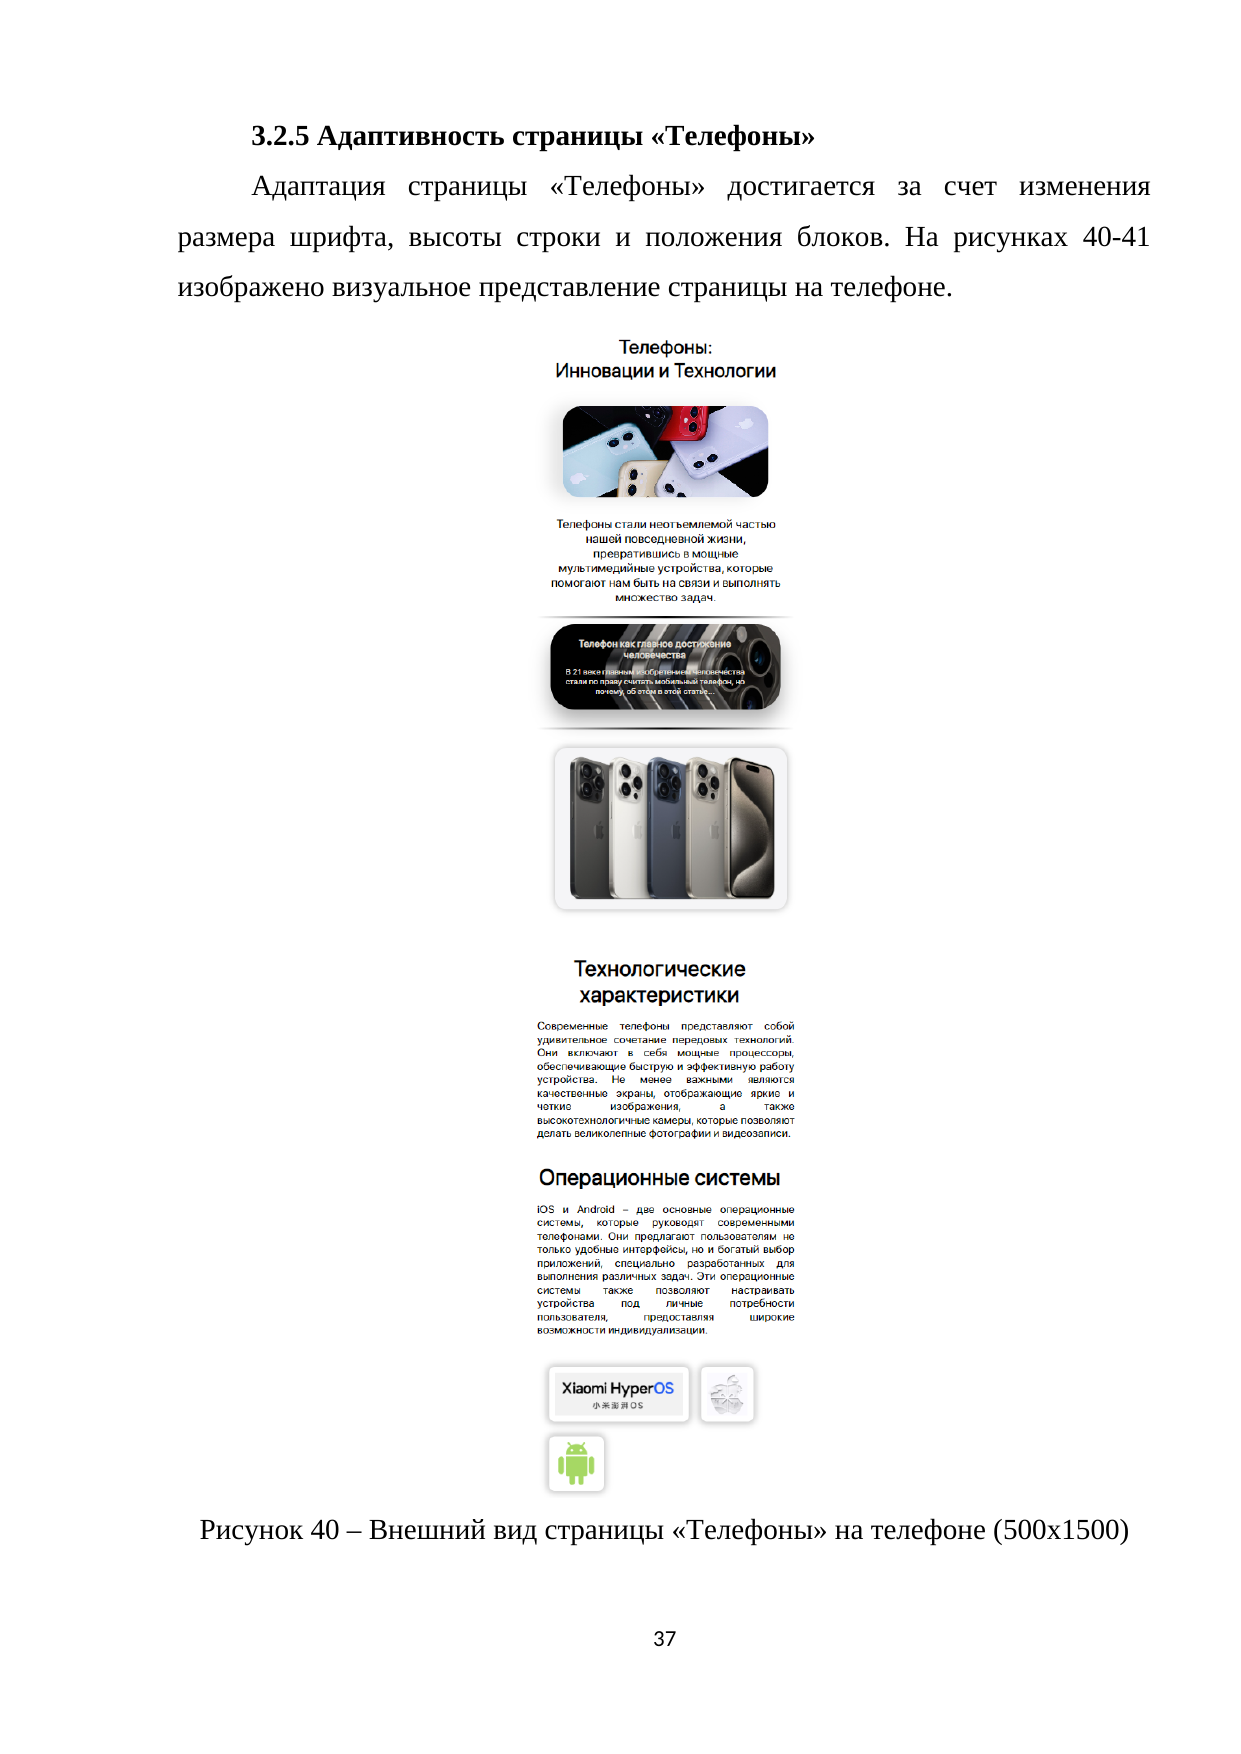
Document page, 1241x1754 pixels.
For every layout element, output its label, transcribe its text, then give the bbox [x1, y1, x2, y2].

picture [523, 319, 806, 1498]
text Рисунок 40 – Внешний вид страницы «Телефоны» на телефоне (500х1500) [177, 1512, 1152, 1545]
text 3.2.5 Адаптивность страницы «Телефоны» [177, 118, 1152, 152]
text Адаптация страницы «Телефоны» достигается за счет изменения размера шрифта, высоты строки и положения блоков. На рисунках 40-41 изображено визуальное представление страницы на телефоне. [177, 168, 1152, 303]
